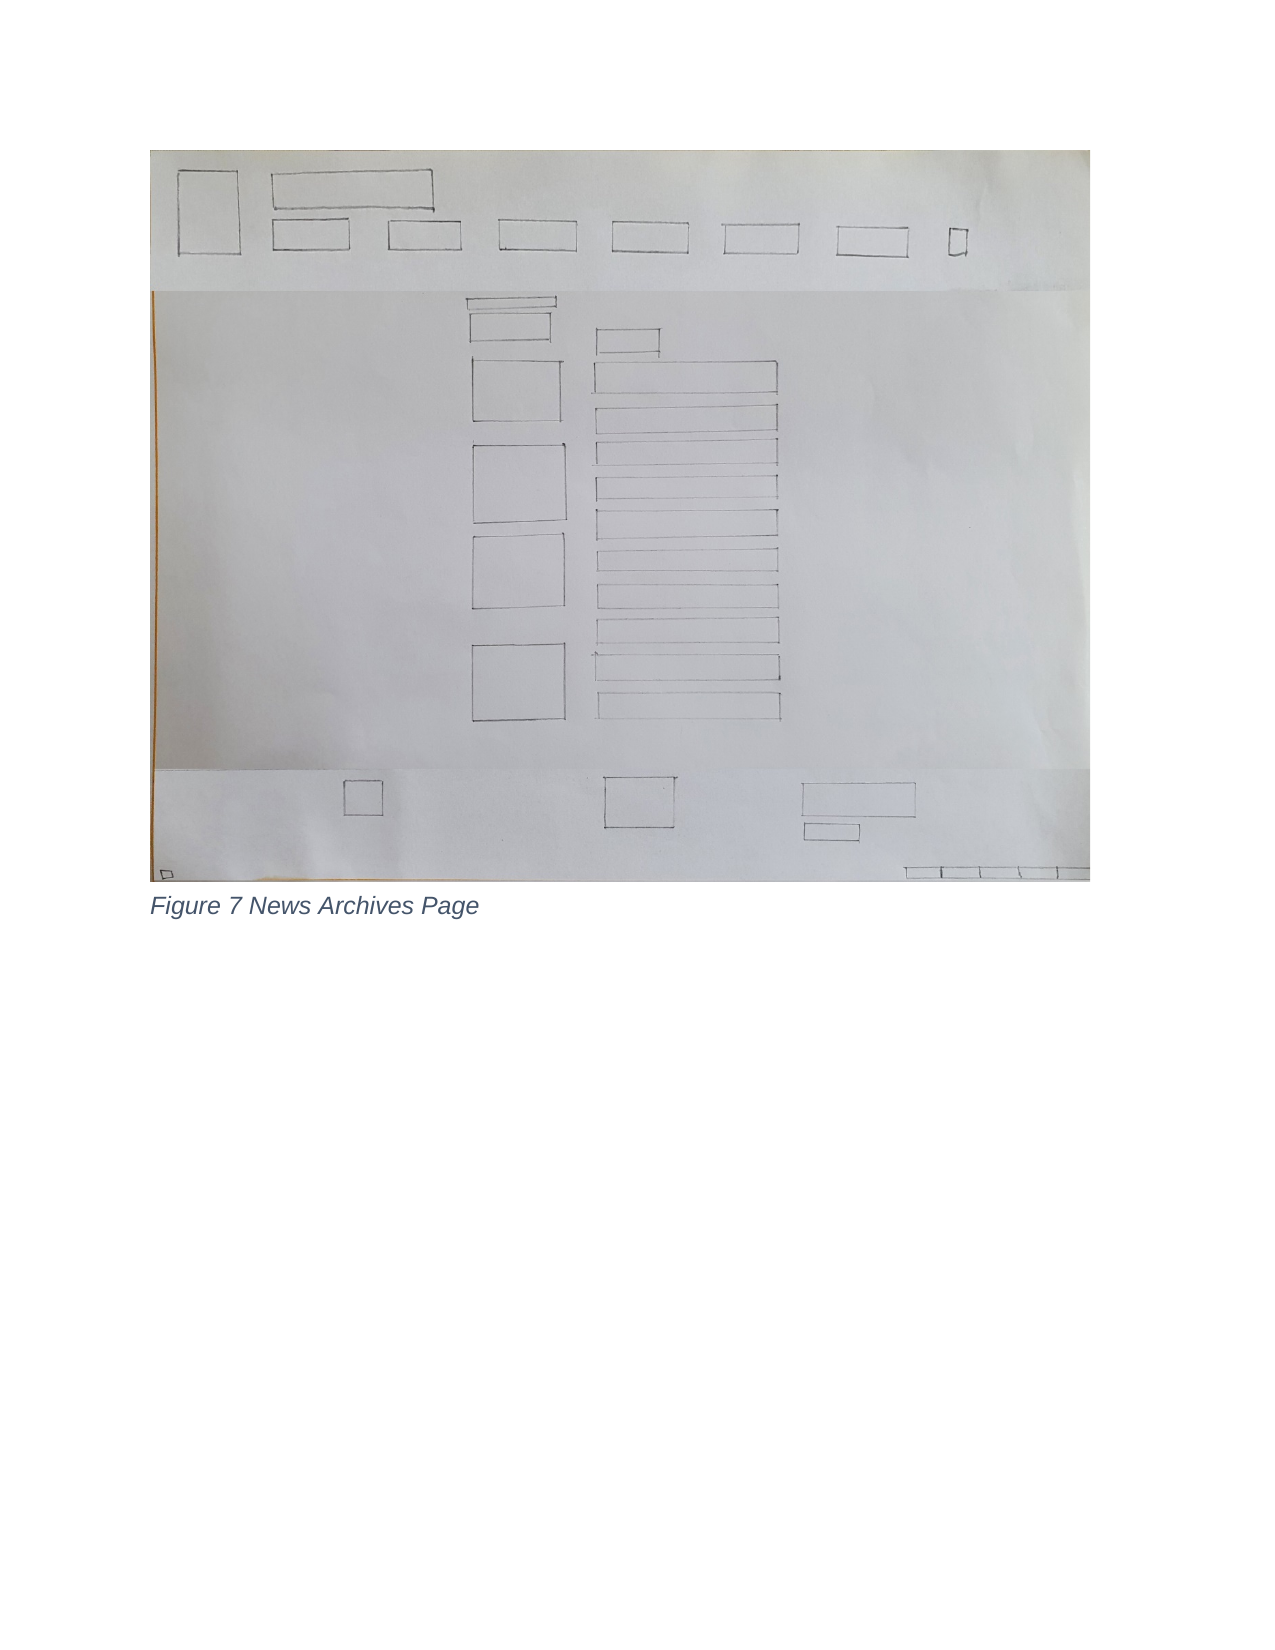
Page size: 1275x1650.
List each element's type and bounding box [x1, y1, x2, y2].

picture [150, 150, 1091, 882]
